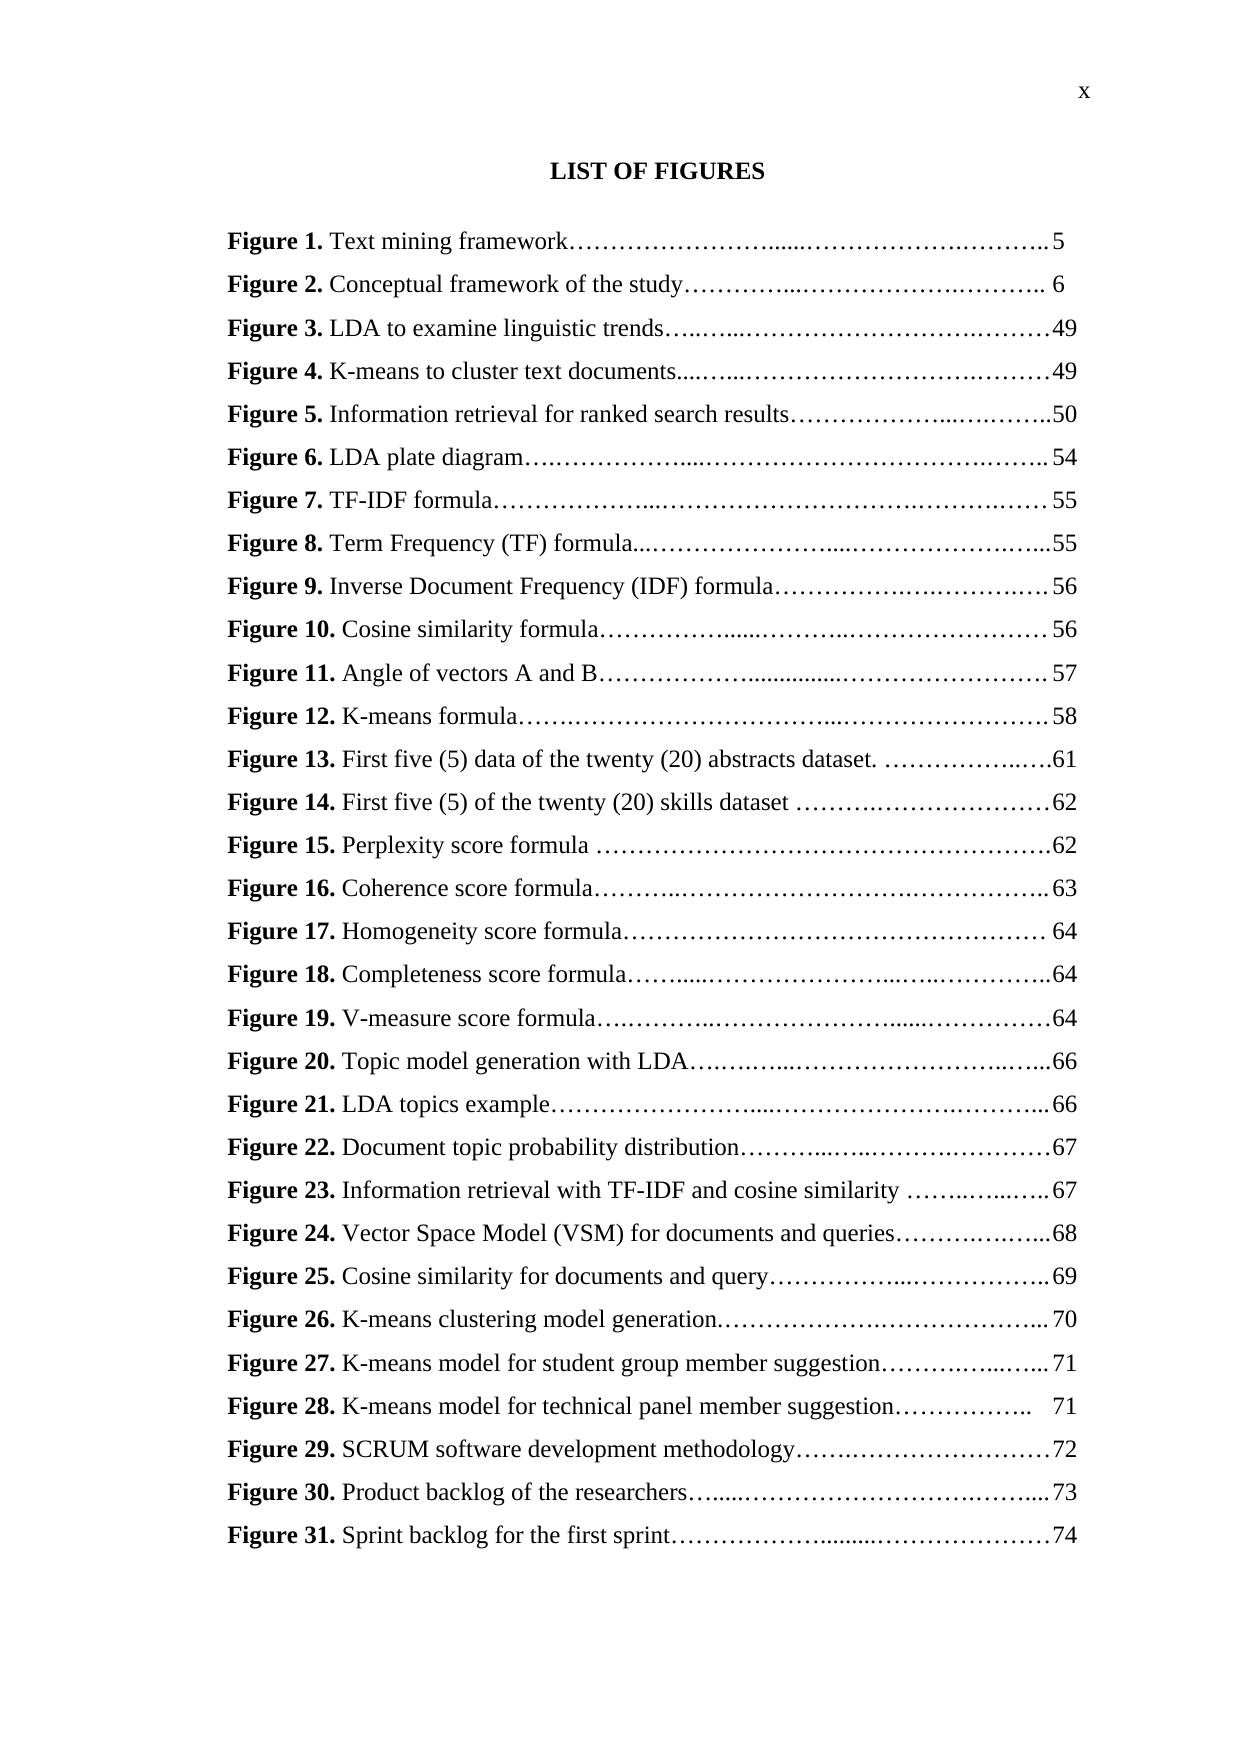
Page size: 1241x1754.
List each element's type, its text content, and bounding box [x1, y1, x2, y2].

subtitle LIST OF FIGURES [150, 156, 1090, 185]
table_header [152, 216, 1050, 1572]
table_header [1052, 216, 1092, 1572]
